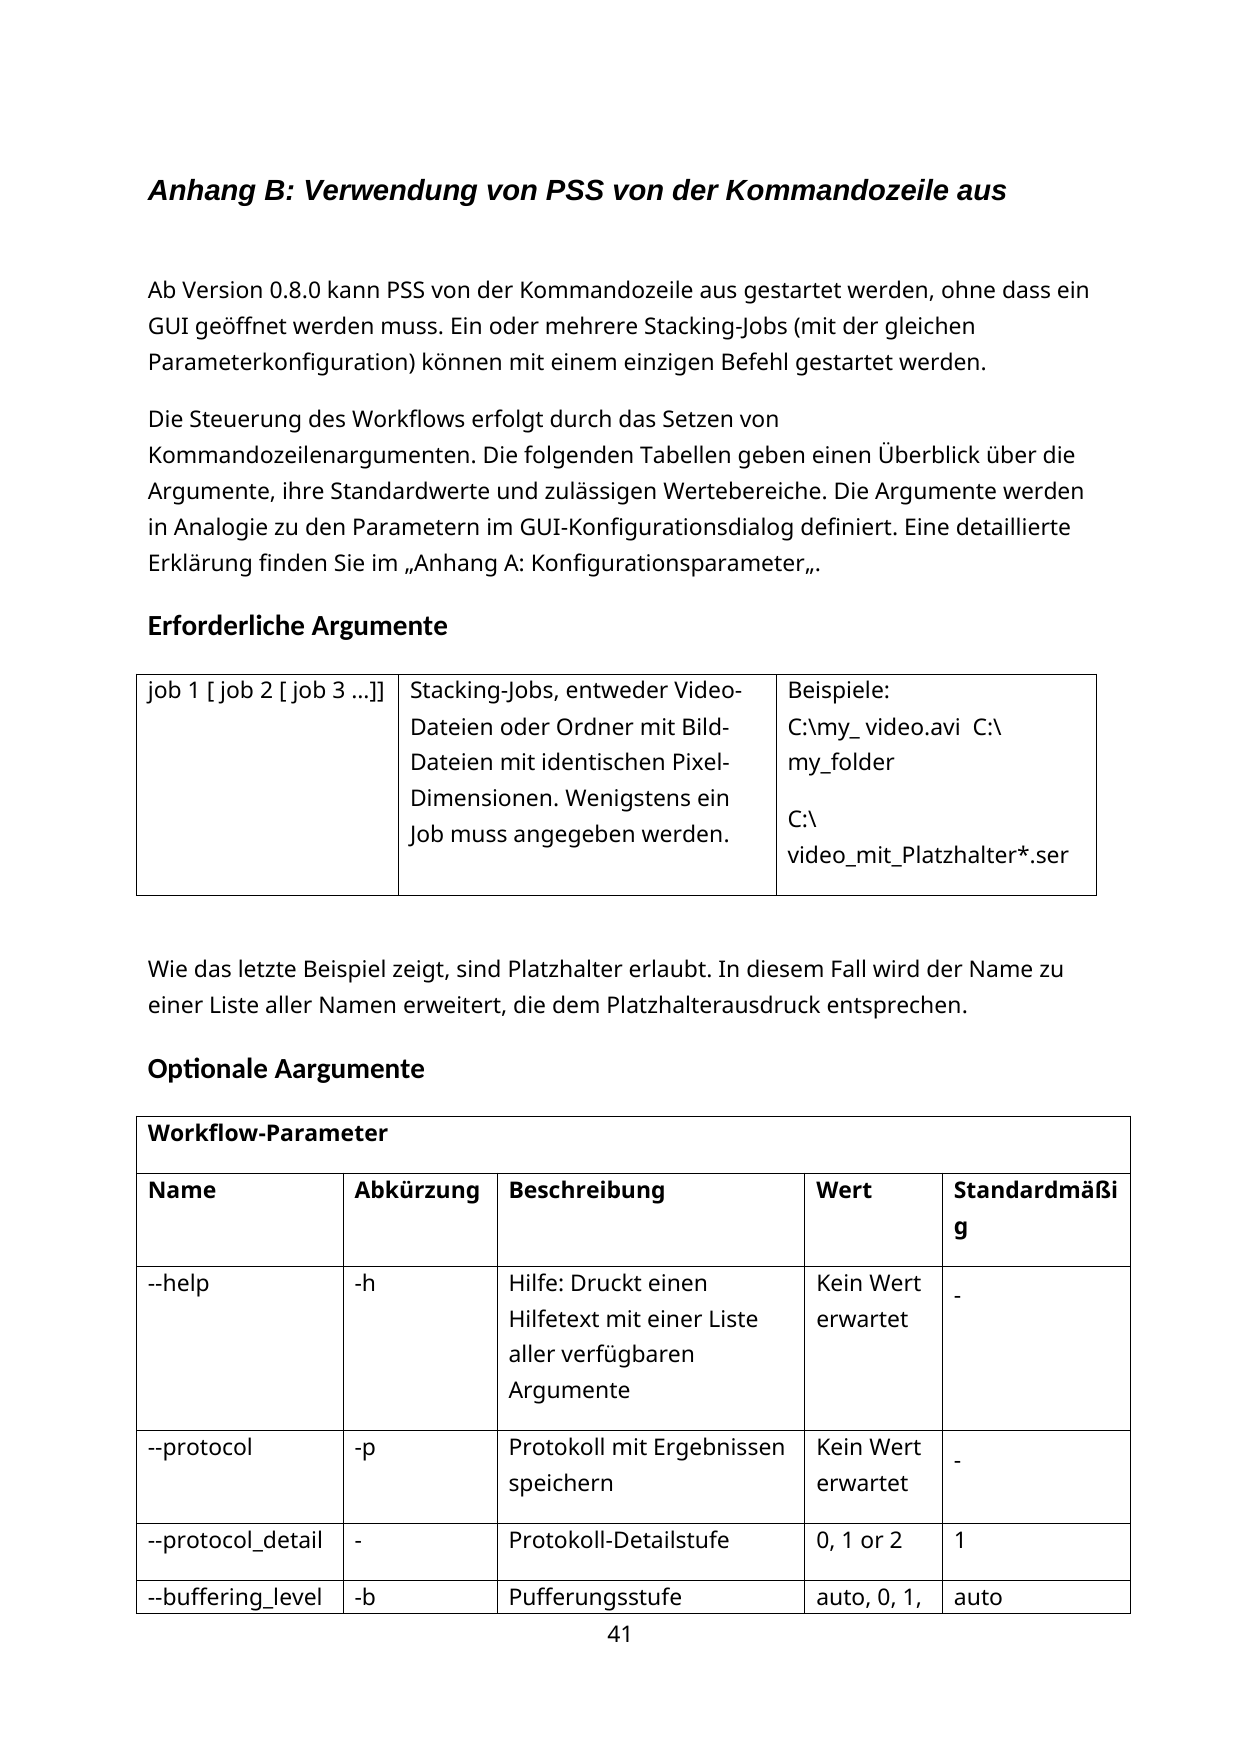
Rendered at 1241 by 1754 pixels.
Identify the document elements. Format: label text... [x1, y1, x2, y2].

table_cell -p [344, 1431, 497, 1523]
text Ab Version 0.8.0 kann PSS von der Kommandozeile aus gestartet werden, ohne dass ein GUI geöffnet werden muss. Ein oder mehrere Stacking-Jobs (mit der gleichen Parameterkonfiguration) können mit einem einzigen Befehl gestartet werden. [148, 274, 1093, 377]
table_cell Beschreibung [498, 1174, 804, 1266]
table_cell -h [344, 1267, 497, 1430]
subtitle Optionale Aargumente [148, 1050, 1093, 1085]
table_cell --help [137, 1267, 343, 1430]
table_cell 0, 1 or 2 [805, 1524, 942, 1580]
table_cell Protokoll mit Ergebnissen speichern [498, 1431, 804, 1523]
table_cell Abkürzung [344, 1174, 497, 1266]
subtitle Anhang B: Verwendung von PSS von der Kommandozeile aus [148, 173, 1093, 206]
table_cell - [943, 1431, 1130, 1523]
table_cell --buffering_level [137, 1581, 343, 1612]
table_header job 1 [ job 2 [ job 3 …]] [137, 675, 398, 895]
table_cell 1 [943, 1524, 1130, 1580]
table_header Stacking-Jobs, entweder Video-Dateien oder Ordner mit Bild-Dateien mit identischen Pixel-Dimensionen. Wenigstens ein Job muss angegeben werden. [399, 675, 776, 895]
table_cell Hilfe: Druckt einen Hilfetext mit einer Liste aller verfügbaren Argumente [498, 1267, 804, 1430]
table_cell Pufferungsstufe [498, 1581, 804, 1612]
table_cell Name [137, 1174, 343, 1266]
table_cell Wert [805, 1174, 942, 1266]
table_cell - [344, 1524, 497, 1580]
text Wie das letzte Beispiel zeigt, sind Platzhalter erlaubt. In diesem Fall wird der Name zu einer Liste aller Namen erweitert, die dem Platzhalterausdruck entsprechen. [148, 953, 1093, 1020]
table_header Workflow-Parameter [137, 1117, 1130, 1173]
table_cell Kein Wert erwartet [805, 1431, 942, 1523]
table_header Beispiele: C:\my_ video.avi C:\my_folder C:\video_mit_Platzhalter*.ser [777, 675, 1096, 895]
subtitle Erforderliche Argumente [148, 607, 1093, 643]
table_cell --protocol [137, 1431, 343, 1523]
table_cell Kein Wert erwartet [805, 1267, 942, 1430]
table_cell Protokoll-Detailstufe [498, 1524, 804, 1580]
table_cell Standardmäßig [943, 1174, 1130, 1266]
table_cell auto [943, 1581, 1130, 1612]
table_cell - [943, 1267, 1130, 1430]
text Die Steuerung des Workflows erfolgt durch das Setzen von Kommandozeilenargumenten. Die folgenden Tabellen geben einen Überblick über die Argumente, ihre Standardwerte und zulässigen Wertebereiche. Die Argumente werden in Analogie zu den Parametern im GUI-Konfigurationsdialog definiert. Eine detaillierte Erklärung finden Sie im „Anhang A: Konfigurationsparameter„. [148, 403, 1093, 578]
table_cell --protocol_detail [137, 1524, 343, 1580]
table_cell -b [344, 1581, 497, 1612]
table_cell auto, 0, 1, 2, 3, 4 [805, 1581, 942, 1612]
